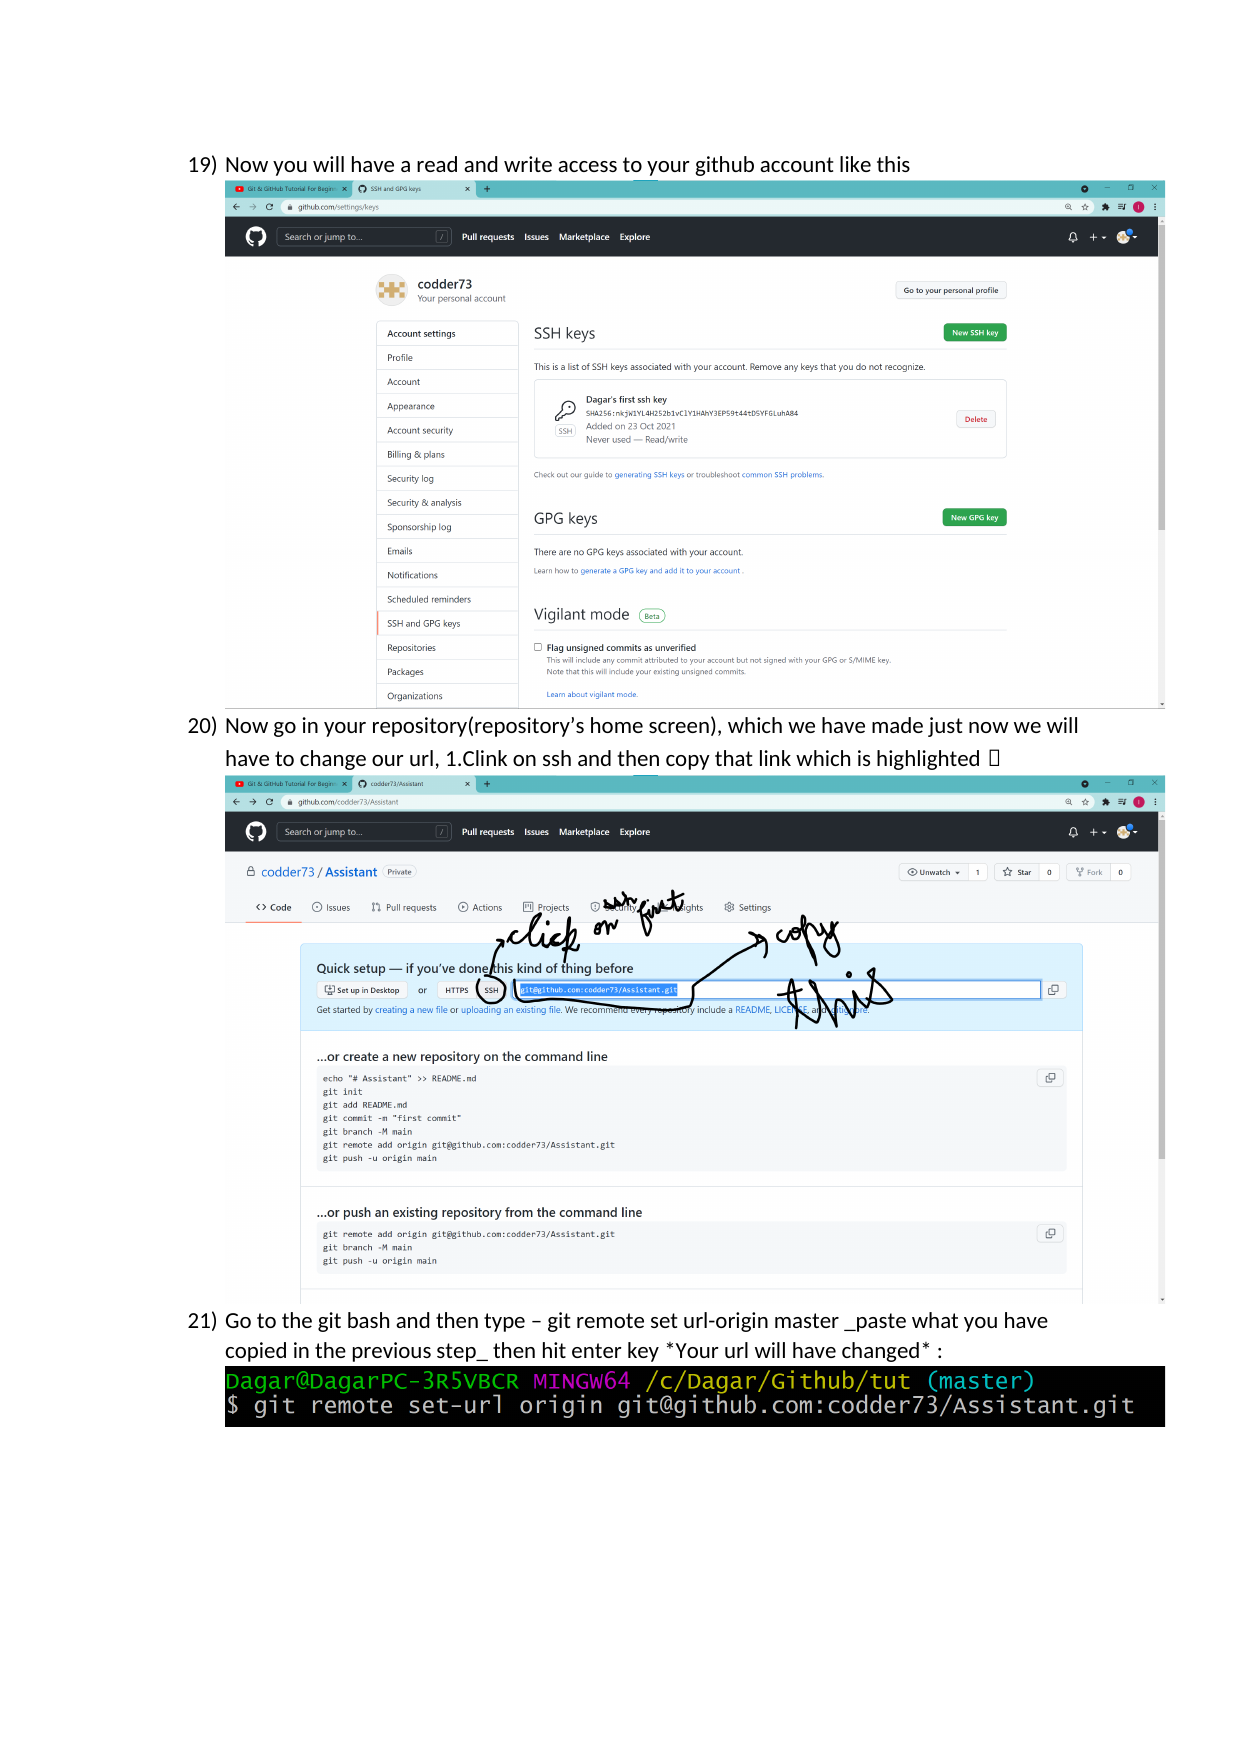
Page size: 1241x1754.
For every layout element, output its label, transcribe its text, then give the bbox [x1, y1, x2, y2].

picture [225, 775, 1166, 1304]
picture [225, 180, 1166, 709]
picture [225, 1366, 1166, 1427]
